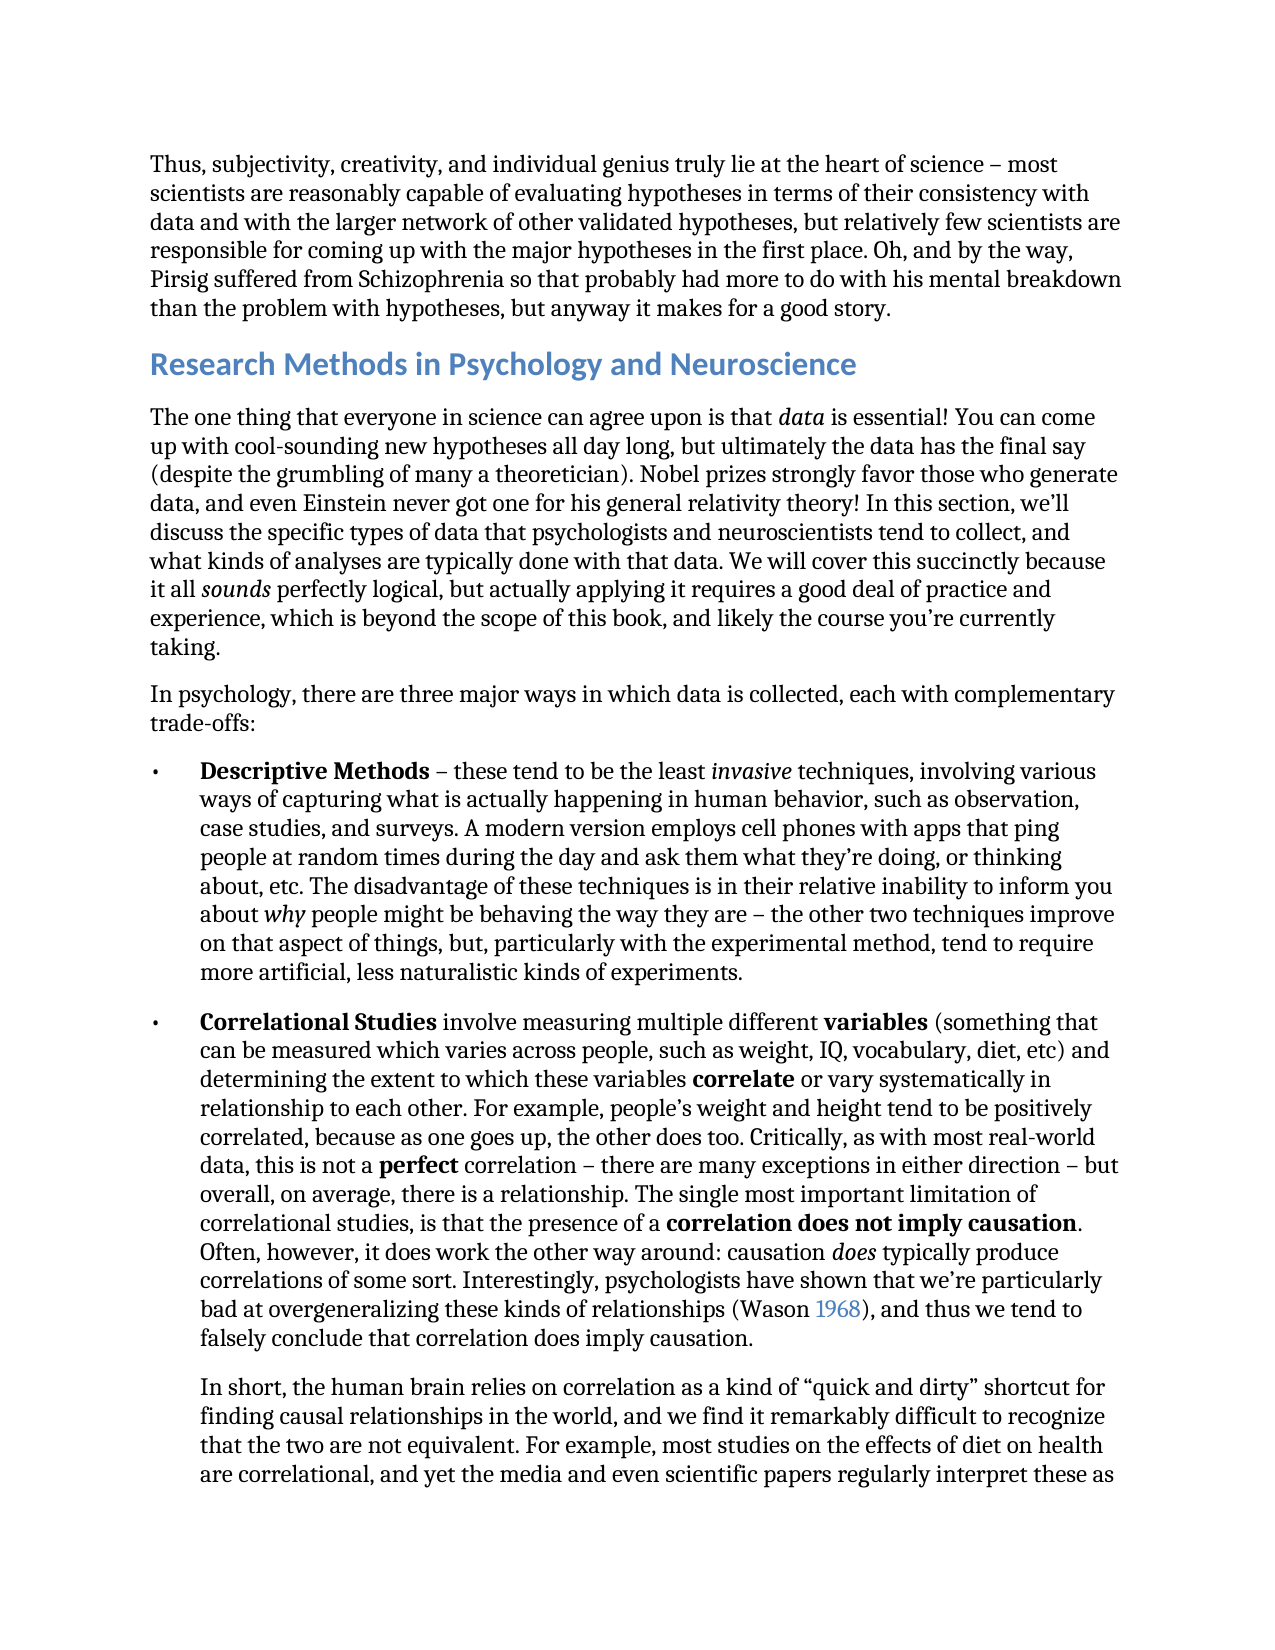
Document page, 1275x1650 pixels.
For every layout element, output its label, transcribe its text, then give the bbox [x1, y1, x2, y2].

subtitle Research Methods in Psychology and Neuroscience [150, 343, 1125, 384]
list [150, 1373, 1125, 1488]
list Descriptive Methods – these tend to be the least invasive techniques, involving various ways of capturing what is actually happening in human behavior, such as observation, case studies, and surveys. A modern version employs cell phones with apps that ping people at random times during the day and ask them what they’re doing, or thinking about, etc. The disadvantage of these techniques is in their relative inability to inform you about why people might be behaving the way they are – the other two techniques improve on that aspect of things, but, particularly with the experimental method, tend to require more artificial, less naturalistic kinds of experiments. [150, 757, 1125, 987]
list Correlational Studies involve measuring multiple different variables (something that can be measured which varies across people, such as weight, IQ, vocabulary, diet, etc) and determining the extent to which these variables correlate or vary systematically in relationship to each other. For example, people’s weight and height tend to be positively correlated, because as one goes up, the other does too. Critically, as with most real-world data, this is not a perfect correlation – there are many exceptions in either direction – but overall, on average, there is a relationship. The single most important limitation of correlational studies, is that the presence of a correlation does not imply causation. Often, however, it does work the other way around: causation does typically produce correlations of some sort. Interestingly, psychologists have shown that we’re particularly bad at overgeneralizing these kinds of relationships (Wason 1968), and thus we tend to falsely conclude that correlation does imply causation. [150, 1007, 1125, 1352]
text Thus, subjectivity, creativity, and individual genius truly lie at the heart of science – most scientists are reasonably capable of evaluating hypotheses in terms of their consistency with data and with the larger network of other validated hypotheses, but relatively few scientists are responsible for coming up with the major hypotheses in the first place. Oh, and by the way, Pirsig suffered from Schizophrenia so that probably had more to do with his mental breakdown than the problem with hypotheses, but anyway it makes for a good story. [150, 150, 1125, 322]
text The one thing that everyone in science can agree upon is that data is essential! You can come up with cool-sounding new hypotheses all day long, but ultimately the data has the final say (despite the grumbling of many a theoretician). Nobel prizes strongly favor those who generate data, and even Einstein never got one for his general relativity theory! In this section, we’ll discuss the specific types of data that psychologists and neuroscientists tend to collect, and what kinds of analyses are typically done with that data. We will cover this succinctly because it all sounds perfectly logical, but actually applying it requires a good deal of practice and experience, which is beyond the scope of this book, and likely the course you’re currently taking. [150, 403, 1125, 662]
text In psychology, there are three major ways in which data is collected, each with complementary trade-offs: [150, 680, 1125, 738]
